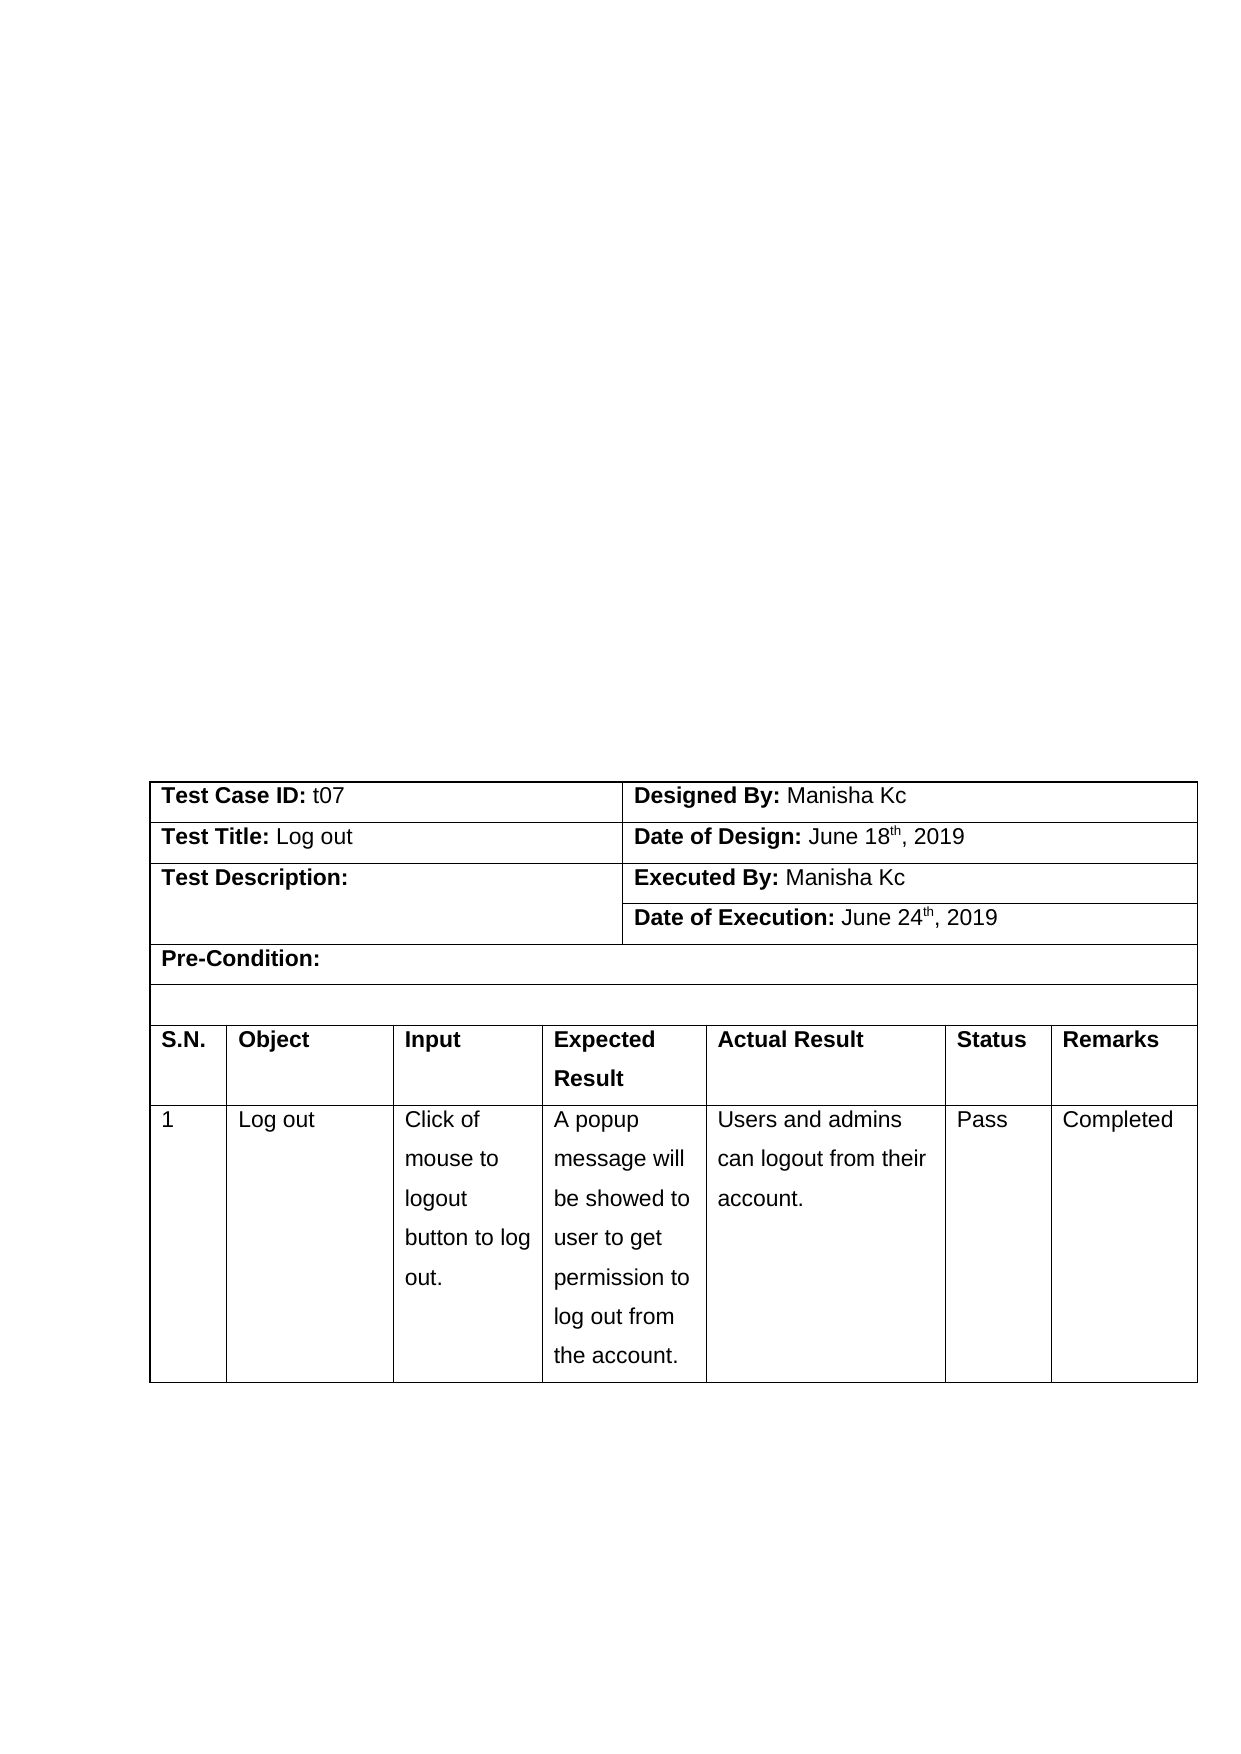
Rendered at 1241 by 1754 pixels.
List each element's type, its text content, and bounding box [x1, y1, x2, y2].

table_cell Completed [1052, 1106, 1197, 1382]
table_header Test Case ID: t07 [151, 783, 622, 822]
table_cell Status [946, 1026, 1051, 1104]
table_cell Remarks [1052, 1026, 1197, 1104]
table_cell 1 [151, 1106, 226, 1382]
table_cell Executed By: Manisha Kc [623, 864, 1197, 903]
table_cell S.N. [151, 1026, 226, 1104]
table_cell Pass [946, 1106, 1051, 1382]
table_cell Date of Execution: June 24th, 2019 [623, 904, 1197, 943]
table_cell Users and admins can logout from their account. [707, 1106, 945, 1382]
table_cell Date of Design: June 18th, 2019 [623, 823, 1197, 862]
table_cell Test Title: Log out [151, 823, 622, 862]
table_cell Actual Result [707, 1026, 945, 1104]
table_cell Log out [227, 1106, 393, 1382]
table_cell Pre-Condition: [151, 945, 1197, 984]
table_cell Input [394, 1026, 542, 1104]
table_cell A popup message will be showed to user to get permission to log out from the account. [543, 1106, 706, 1382]
table_cell Object [227, 1026, 393, 1104]
table_cell [151, 985, 1197, 1024]
table_cell Click of mouse to logout button to log out. [394, 1106, 542, 1382]
table_cell Expected Result [543, 1026, 706, 1104]
table_cell Test Description: [151, 864, 622, 943]
table_header Designed By: Manisha Kc [623, 783, 1197, 822]
